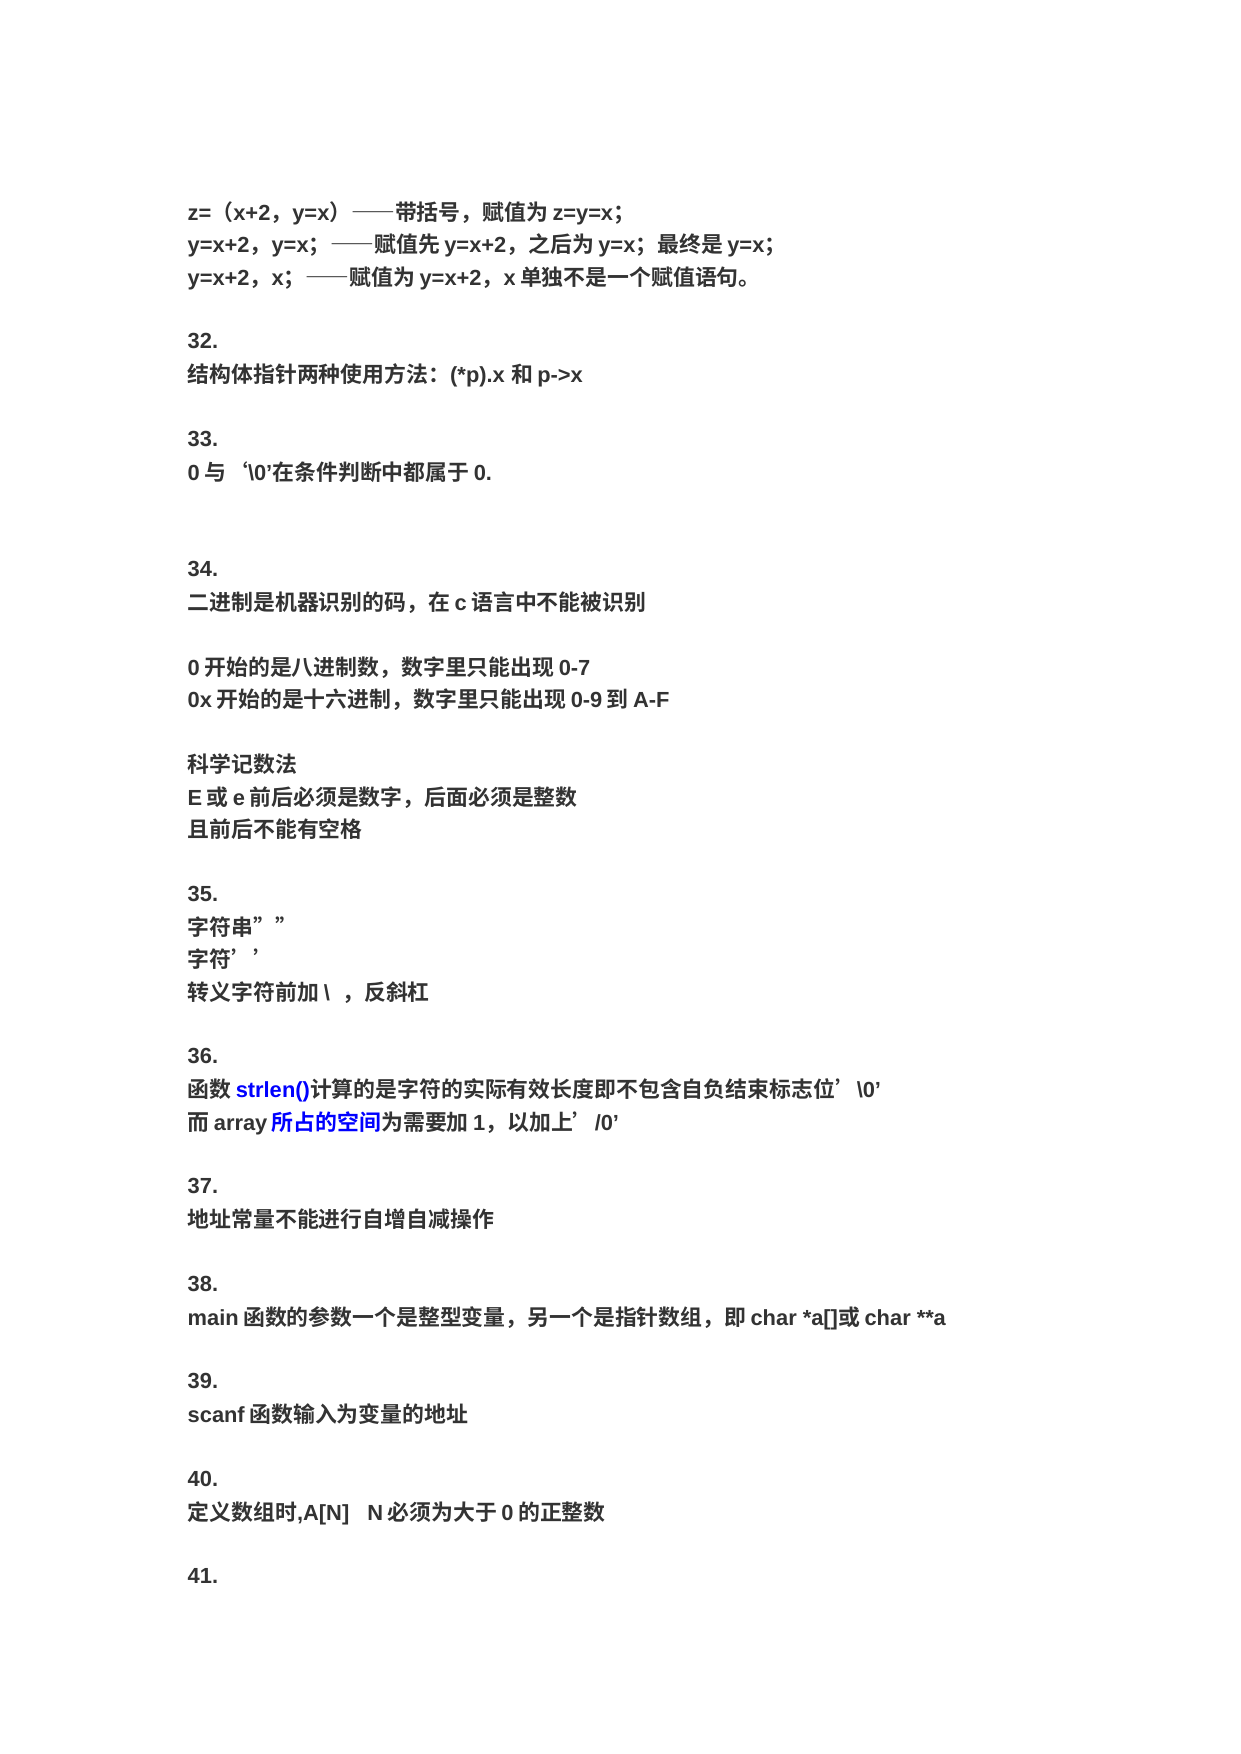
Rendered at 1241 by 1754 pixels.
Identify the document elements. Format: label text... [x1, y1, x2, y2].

text 地址常量不能进行自增自减操作 [187, 1202, 1053, 1234]
text 0开始的是八进制数，数字里只能出现0-7 [187, 649, 1053, 682]
text 32. [187, 324, 1053, 357]
text 37. [187, 1169, 1053, 1202]
text 转义字符前加 \ ，反斜杠 [187, 974, 1053, 1007]
text E或e前后必须是数字，后面必须是整数 [187, 779, 1053, 812]
text 字符’’ [187, 942, 1053, 974]
text 定义数组时,A[N] N必须为大于0的正整数 [187, 1494, 1053, 1527]
text z=（x+2，y=x）——带括号，赋值为z=y=x； [187, 194, 1053, 227]
text 字符串”” [187, 909, 1053, 942]
text 而array所占的空间为需要加1，以加上’/0’ [187, 1104, 1053, 1137]
text 39. [187, 1364, 1053, 1397]
text main函数的参数一个是整型变量，另一个是指针数组，即char *a[]或char **a [187, 1299, 1053, 1332]
text scanf函数输入为变量的地址 [187, 1397, 1053, 1429]
text 0与‘\0’在条件判断中都属于0. [187, 454, 1053, 487]
text 科学记数法 [187, 747, 1053, 779]
text 34. [187, 552, 1053, 584]
text y=x+2，y=x；——赋值先y=x+2，之后为y=x；最终是y=x； [187, 227, 1053, 259]
text 40. [187, 1462, 1053, 1494]
text 结构体指针两种使用方法：(*p).x 和p->x [187, 357, 1053, 389]
text 二进制是机器识别的码，在c语言中不能被识别 [187, 584, 1053, 617]
text 且前后不能有空格 [187, 812, 1053, 844]
text 41. [187, 1559, 1053, 1592]
text 36. [187, 1039, 1053, 1072]
text 函数strlen()计算的是字符的实际有效长度即不包含自负结束标志位’\0’ [187, 1072, 1053, 1104]
text 33. [187, 422, 1053, 454]
text 35. [187, 877, 1053, 909]
text 38. [187, 1267, 1053, 1299]
text y=x+2，x；——赋值为y=x+2，x单独不是一个赋值语句。 [187, 259, 1053, 292]
text 0x开始的是十六进制，数字里只能出现0-9到A-F [187, 682, 1053, 714]
